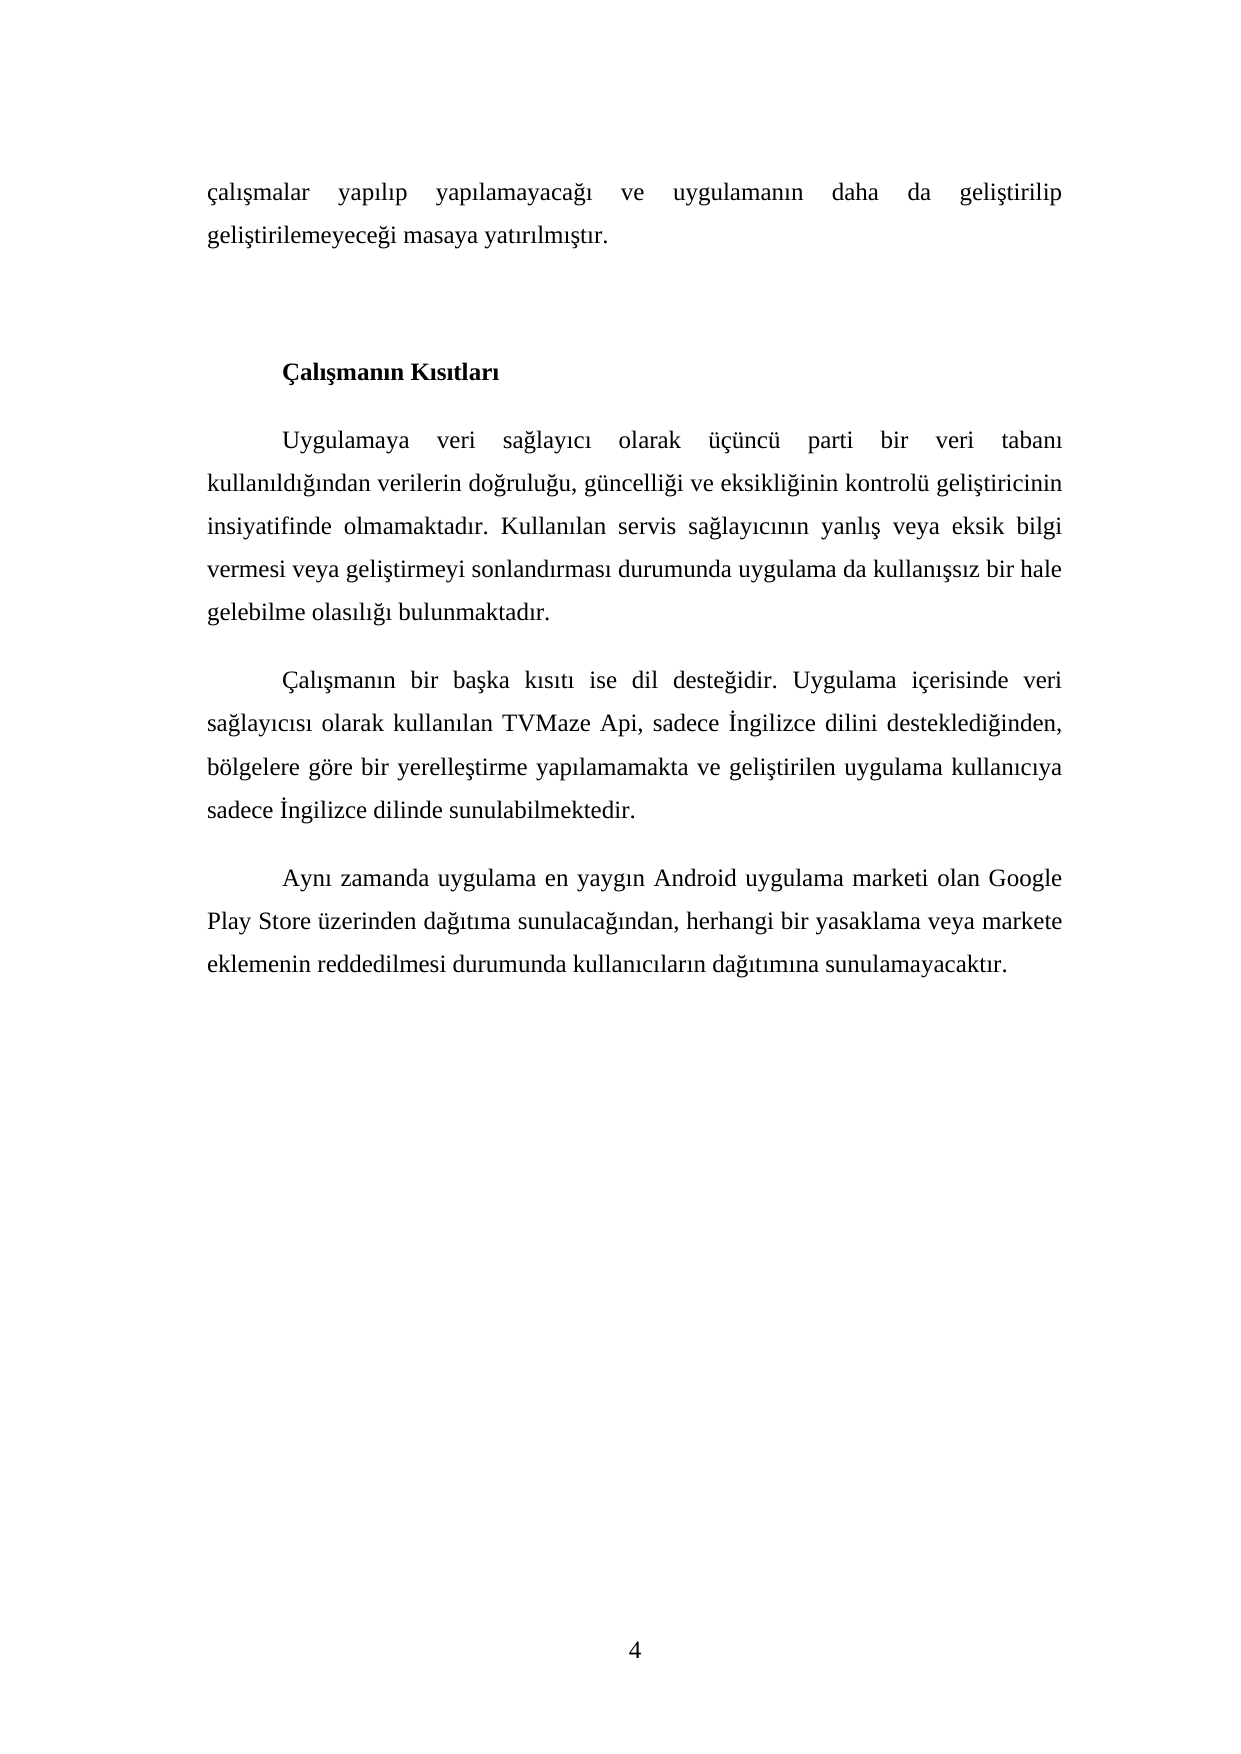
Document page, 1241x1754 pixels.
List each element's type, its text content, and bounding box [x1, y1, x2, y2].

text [207, 177, 1063, 249]
text Çalışmanın bir başka kısıtı ise dil desteğidir. Uygulama içerisinde veri sağlayıcısı olarak kullanılan TVMaze Api, sadece İngilizce dilini desteklediğinden, bölgelere göre bir yerelleştirme yapılamamakta ve geliştirilen uygulama kullanıcıya sadece İngilizce dilinde sunulabilmektedir. [207, 665, 1063, 823]
text Aynı zamanda uygulama en yaygın Android uygulama marketi olan Google Play Store üzerinden dağıtıma sunulacağından, herhangi bir yasaklama veya markete eklemenin reddedilmesi durumunda kullanıcıların dağıtımına sunulamayacaktır. [207, 863, 1063, 978]
text Uygulamaya veri sağlayıcı olarak üçüncü parti bir veri tabanı kullanıldığından verilerin doğruluğu, güncelliği ve eksikliğinin kontrolü geliştiricinin insiyatifinde olmamaktadır. Kullanılan servis sağlayıcının yanlış veya eksik bilgi vermesi veya geliştirmeyi sonlandırması durumunda uygulama da kullanışsız bir hale gelebilme olasılığı bulunmaktadır. [207, 425, 1063, 626]
text Çalışmanın Kısıtları [207, 357, 1063, 385]
